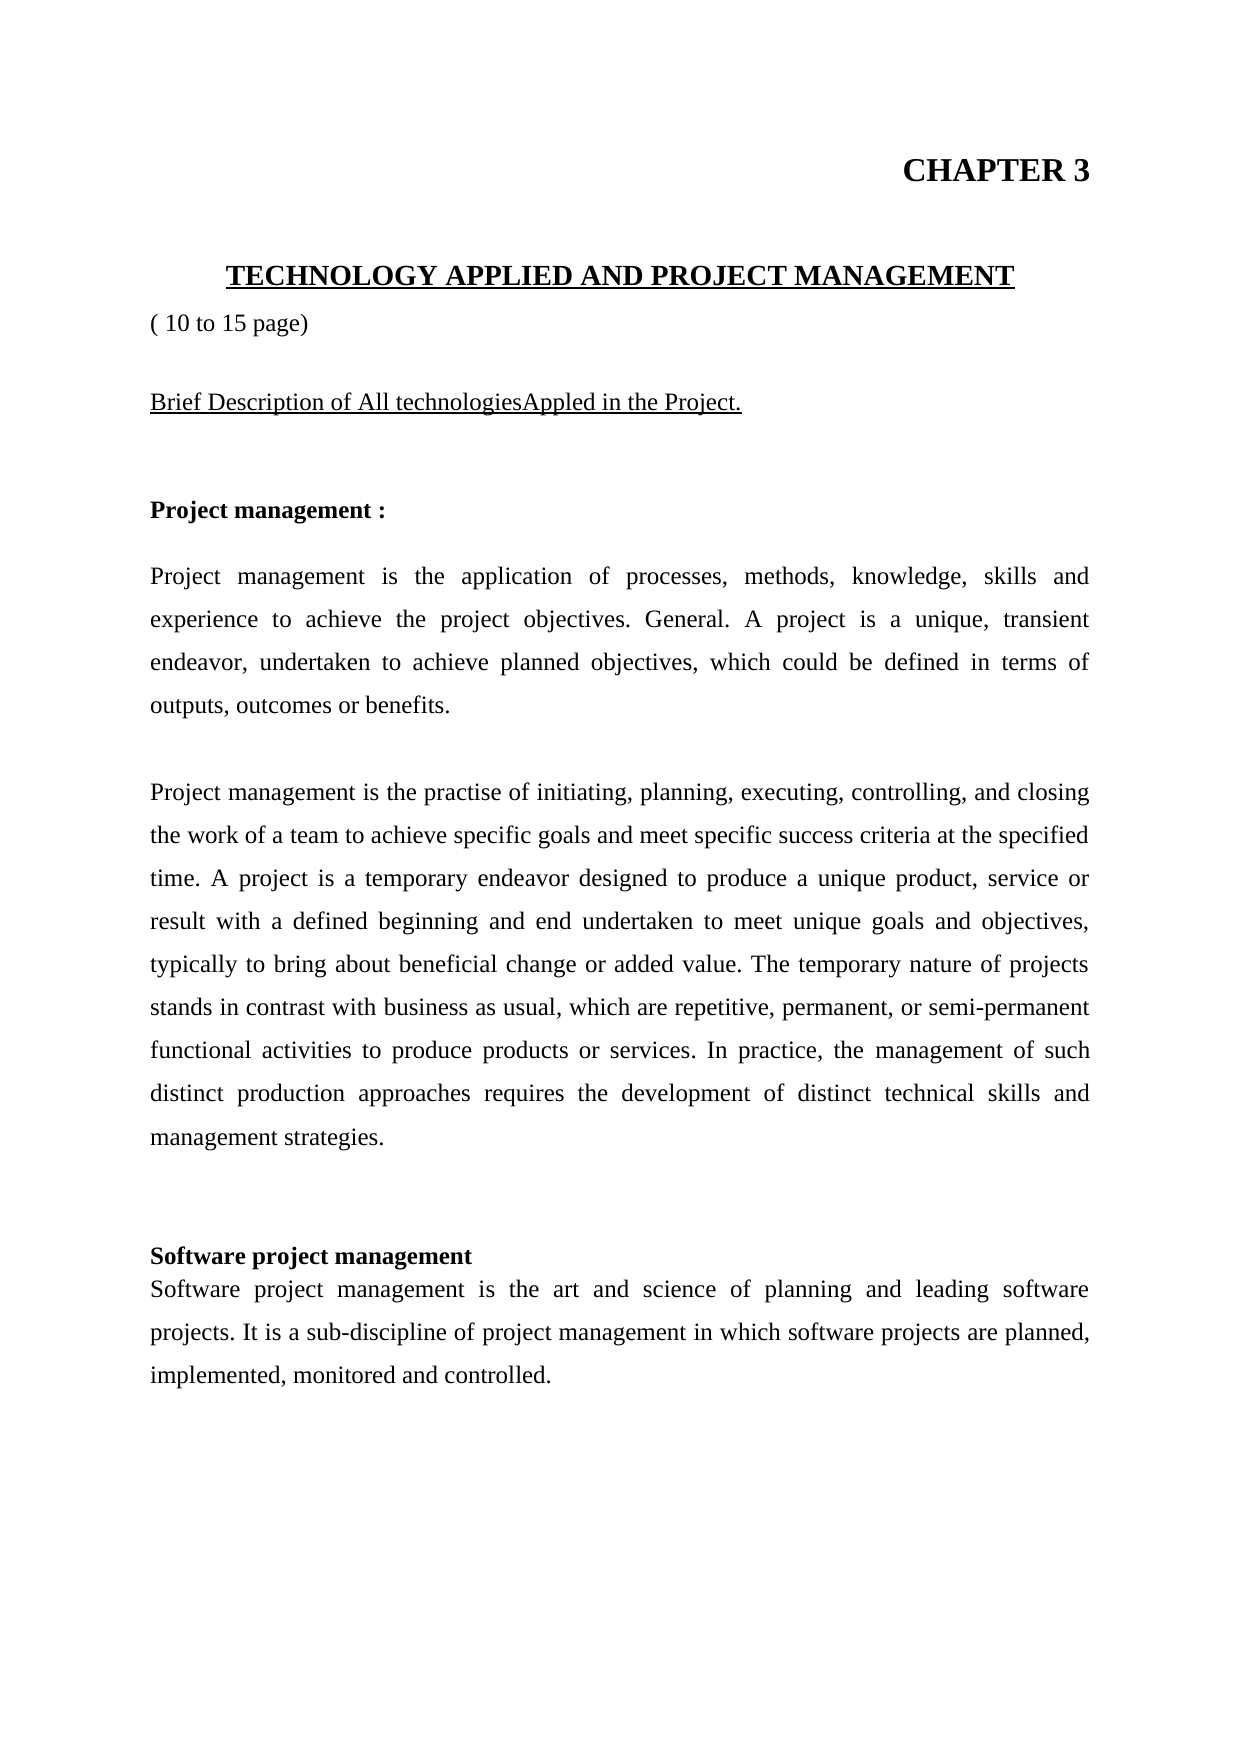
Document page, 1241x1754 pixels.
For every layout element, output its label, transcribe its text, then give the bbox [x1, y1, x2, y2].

text Project management is the application of processes, methods, knowledge, skills and experience to achieve the project objectives. General. A project is a unique, transient endeavor, undertaken to achieve planned objectives, which could be defined in terms of outputs, outcomes or benefits. [150, 561, 1090, 719]
text Project management is the practise of initiating, planning, executing, controlling, and closing the work of a team to achieve specific goals and meet specific success criteria at the specified time. A project is a temporary endeavor designed to produce a unique product, service or result with a defined beginning and end undertaken to meet unique goals and objectives, typically to bring about beneficial change or added value. The temporary nature of projects stands in contrast with business as usual, which are repetitive, permanent, or semi-permanent functional activities to produce products or services. In practice, the management of such distinct production approaches requires the development of distinct technical skills and management strategies. [150, 777, 1090, 1150]
text Software project management is the art and science of planning and leading software projects. It is a sub-discipline of project management in which software projects are planned, implemented, monitored and controlled. [150, 1274, 1090, 1389]
text Software project management [150, 1241, 1090, 1269]
text TECHNOLOGY APPLIED AND PROJECT MANAGEMENT [150, 258, 1090, 291]
text Brief Description of All technologiesAppled in the Project. [150, 387, 1090, 416]
text CHAPTER 3 [450, 150, 1090, 188]
text ( 10 to 15 page) [150, 308, 1090, 337]
text Project management : [150, 495, 1090, 524]
